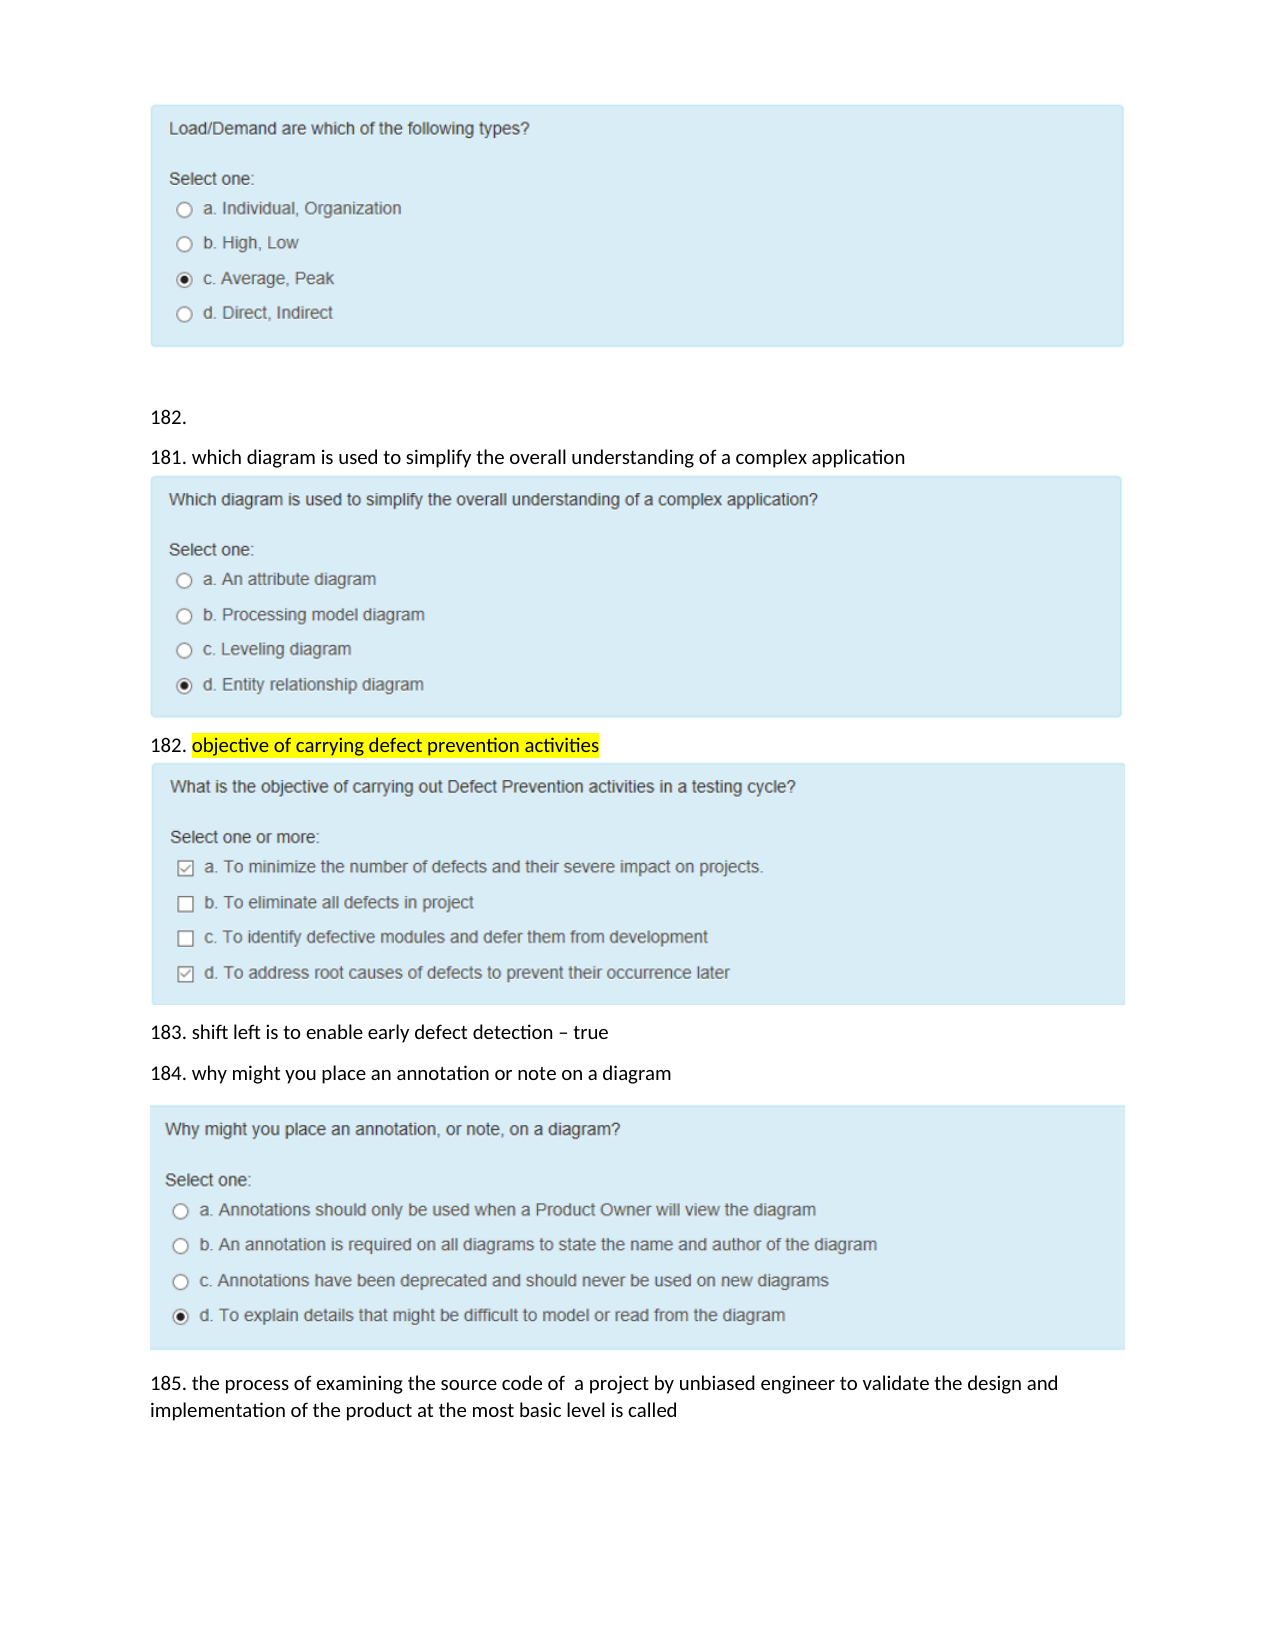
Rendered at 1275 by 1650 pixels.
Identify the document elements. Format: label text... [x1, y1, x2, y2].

text 181. which diagram is used to simplify the overall understanding of a complex application [150, 444, 1125, 472]
text 182. objective of carrying defect prevention activities [150, 733, 1125, 760]
text 185. the process of examining the source code of a project by unbiased engineer to validate the design and implementation of the product at the most basic level is called [150, 1370, 1125, 1423]
picture [150, 760, 1125, 1005]
text 184. why might you place an annotation or note on a diagram [150, 1060, 1125, 1085]
picture [150, 1100, 1125, 1355]
text 182. [150, 404, 1125, 429]
picture [150, 472, 1125, 718]
text 183. shift left is to enable early defect detection – true [150, 1019, 1125, 1045]
picture [150, 100, 1125, 349]
